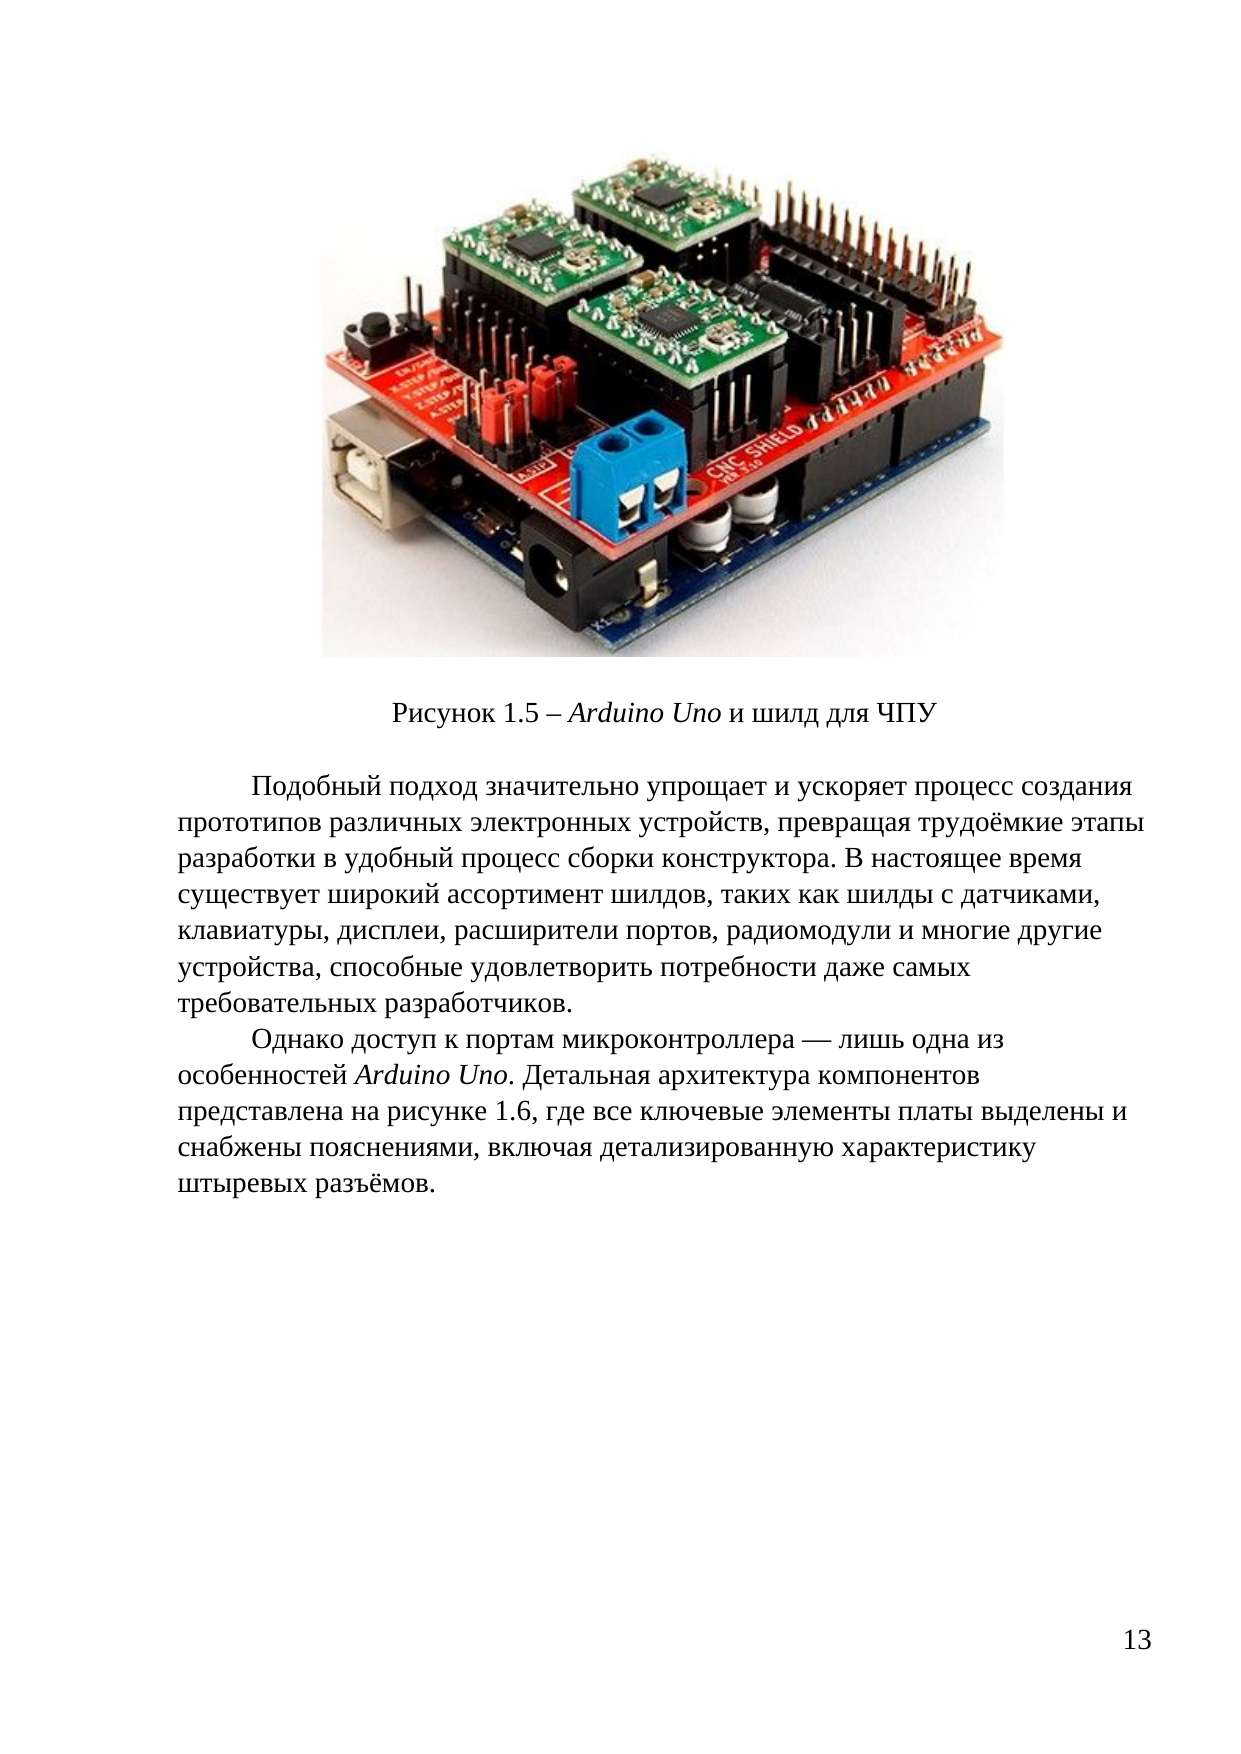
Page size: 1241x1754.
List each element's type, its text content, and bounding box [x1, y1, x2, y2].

picture [322, 151, 1007, 657]
text Рисунок 1.5 – Arduino Uno и шилд для ЧПУ [177, 696, 1152, 729]
text Подобный подход значительно упрощает и ускоряет процесс создания прототипов различных электронных устройств, превращая трудоёмкие этапы разработки в удобный процесс сборки конструктора. В настоящее время существует широкий ассортимент шилдов, таких как шилды с датчиками, клавиатуры, дисплеи, расширители портов, радиомодули и многие другие устройства, способные удовлетворить потребности даже самых требовательных разработчиков. [177, 768, 1152, 1018]
text Однако доступ к портам микроконтроллера — лишь одна из особенностей Arduino Uno. Детальная архитектура компонентов представлена на рисунке 1.6, где все ключевые элементы платы выделены и снабжены пояснениями, включая детализированную характеристику штыревых разъёмов. [177, 1021, 1152, 1199]
